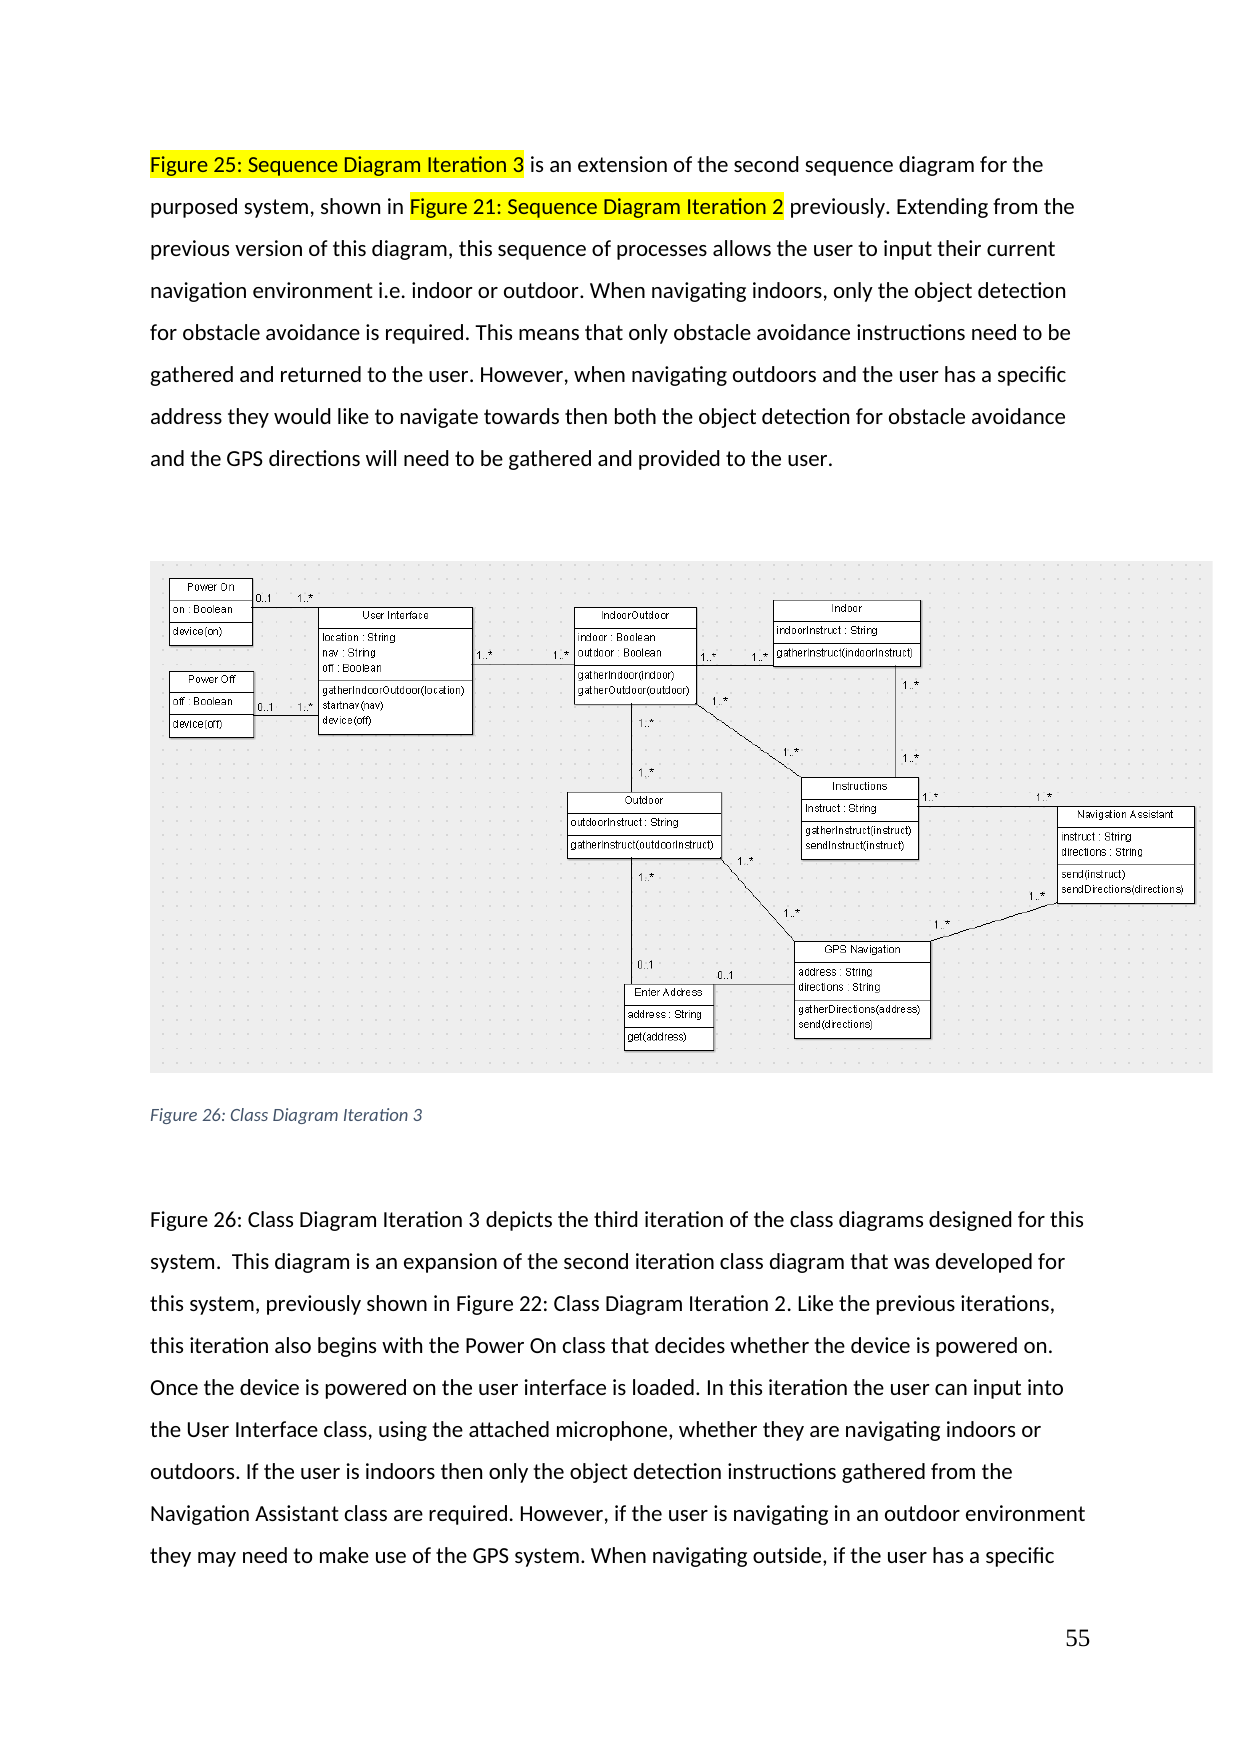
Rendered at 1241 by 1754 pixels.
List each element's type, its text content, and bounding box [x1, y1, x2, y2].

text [150, 1205, 1090, 1569]
picture [150, 561, 1213, 1073]
text Figure 25 is an extension of the second sequence diagram for the purposed system, shown in Figure 21 previously. Extending from the previous version of this diagram, this sequence of processes allows the user to input their current navigation environment i.e. indoor or outdoor. When navigating indoors, only the object detection for obstacle avoidance is required. This means that only obstacle avoidance instructions need to be gathered and returned to the user. However, when navigating outdoors and the user has a specific address they would like to navigate towards then both the object detection for obstacle avoidance and the GPS directions will need to be gathered and provided to the user. [150, 150, 1090, 472]
